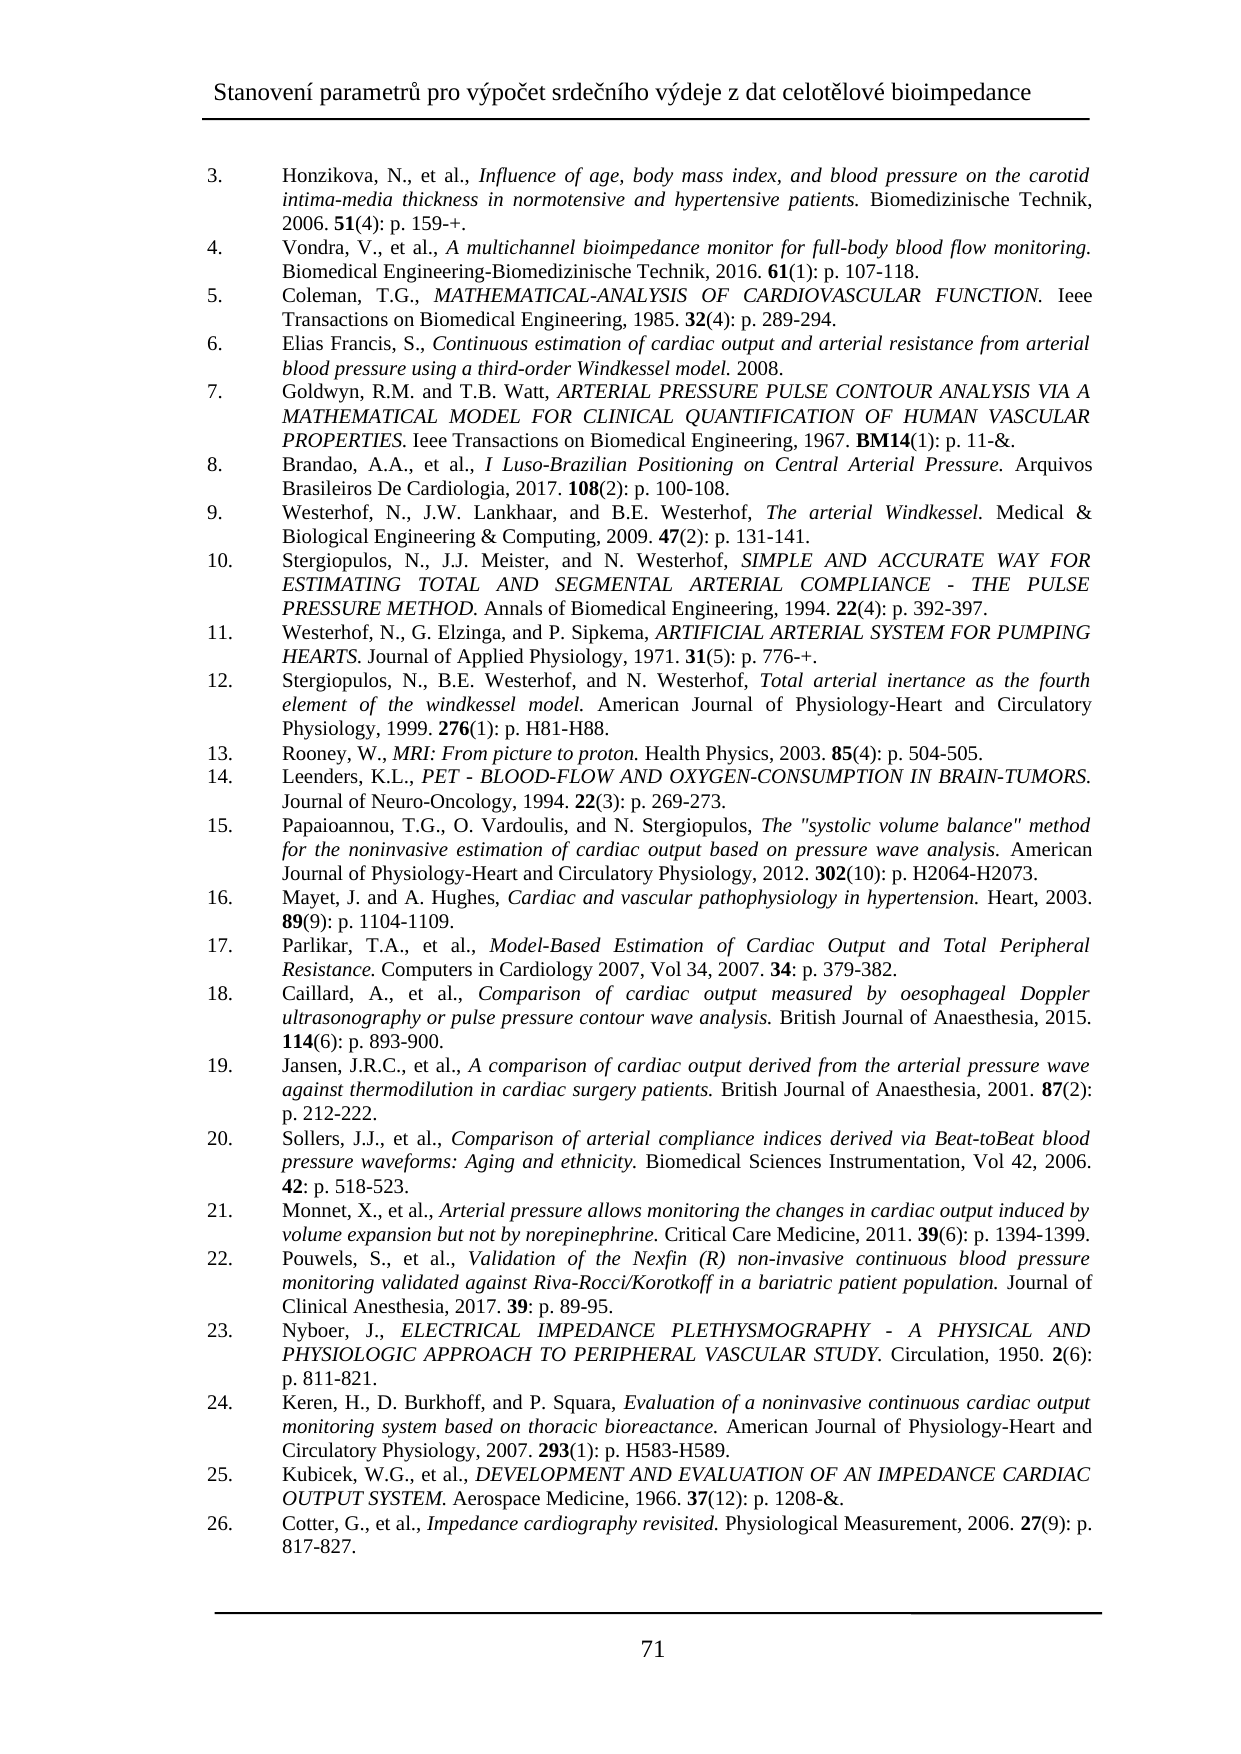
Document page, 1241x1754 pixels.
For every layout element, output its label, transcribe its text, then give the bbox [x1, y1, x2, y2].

text 7. Goldwyn, R.M. and T.B. Watt, ARTERIAL PRESSURE PULSE CONTOUR ANALYSIS VIA A MATHEMATICAL MODEL FOR CLINICAL QUANTIFICATION OF HUMAN VASCULAR PROPERTIES. Ieee Transactions on Biomedical Engineering, 1967. BM14(1): p. 11-&. [207, 379, 1092, 452]
text 9. Westerhof, N., J.W. Lankhaar, and B.E. Westerhof, The arterial Windkessel. Medical & Biological Engineering & Computing, 2009. 47(2): p. 131-141. [207, 500, 1092, 548]
text 4. Vondra, V., et al., A multichannel bioimpedance monitor for full-body blood flow monitoring. Biomedical Engineering-Biomedizinische Technik, 2016. 61(1): p. 107-118. [207, 235, 1092, 283]
text 11. Westerhof, N., G. Elzinga, and P. Sipkema, ARTIFICIAL ARTERIAL SYSTEM FOR PUMPING HEARTS. Journal of Applied Physiology, 1971. 31(5): p. 776-+. [207, 620, 1092, 668]
text 13. Rooney, W., MRI: From picture to proton. Health Physics, 2003. 85(4): p. 504-505. [207, 740, 1092, 764]
text 26. Cotter, G., et al., Impedance cardiography revisited. Physiological Measurement, 2006. 27(9): p. 817-827. [207, 1510, 1092, 1558]
text 5. Coleman, T.G., MATHEMATICAL-ANALYSIS OF CARDIOVASCULAR FUNCTION. Ieee Transactions on Biomedical Engineering, 1985. 32(4): p. 289-294. [207, 283, 1092, 331]
text 16. Mayet, J. and A. Hughes, Cardiac and vascular pathophysiology in hypertension. Heart, 2003. 89(9): p. 1104-1109. [207, 885, 1092, 933]
text 18. Caillard, A., et al., Comparison of cardiac output measured by oesophageal Doppler ultrasonography or pulse pressure contour wave analysis. British Journal of Anaesthesia, 2015. 114(6): p. 893-900. [207, 981, 1092, 1053]
text 3. Honzikova, N., et al., Influence of age, body mass index, and blood pressure on the carotid intima-media thickness in normotensive and hypertensive patients. Biomedizinische Technik, 2006. 51(4): p. 159-+. [207, 163, 1092, 235]
text 25. Kubicek, W.G., et al., DEVELOPMENT AND EVALUATION OF AN IMPEDANCE CARDIAC OUTPUT SYSTEM. Aerospace Medicine, 1966. 37(12): p. 1208-&. [207, 1462, 1092, 1510]
text 10. Stergiopulos, N., J.J. Meister, and N. Westerhof, SIMPLE AND ACCURATE WAY FOR ESTIMATING TOTAL AND SEGMENTAL ARTERIAL COMPLIANCE - THE PULSE PRESSURE METHOD. Annals of Biomedical Engineering, 1994. 22(4): p. 392-397. [207, 548, 1092, 620]
text 24. Keren, H., D. Burkhoff, and P. Squara, Evaluation of a noninvasive continuous cardiac output monitoring system based on thoracic bioreactance. American Journal of Physiology-Heart and Circulatory Physiology, 2007. 293(1): p. H583-H589. [207, 1390, 1092, 1462]
text 17. Parlikar, T.A., et al., Model-Based Estimation of Cardiac Output and Total Peripheral Resistance. Computers in Cardiology 2007, Vol 34, 2007. 34: p. 379-382. [207, 933, 1092, 981]
text 21. Monnet, X., et al., Arterial pressure allows monitoring the changes in cardiac output induced by volume expansion but not by norepinephrine. Critical Care Medicine, 2011. 39(6): p. 1394-1399. [207, 1198, 1092, 1246]
text 23. Nyboer, J., ELECTRICAL IMPEDANCE PLETHYSMOGRAPHY - A PHYSICAL AND PHYSIOLOGIC APPROACH TO PERIPHERAL VASCULAR STUDY. Circulation, 1950. 2(6): p. 811-821. [207, 1318, 1092, 1390]
text 6. Elias Francis, S., Continuous estimation of cardiac output and arterial resistance from arterial blood pressure using a third-order Windkessel model. 2008. [207, 331, 1092, 379]
text 20. Sollers, J.J., et al., Comparison of arterial compliance indices derived via Beat-toBeat blood pressure waveforms: Aging and ethnicity. Biomedical Sciences Instrumentation, Vol 42, 2006. 42: p. 518-523. [207, 1125, 1092, 1198]
text 14. Leenders, K.L., PET - BLOOD-FLOW AND OXYGEN-CONSUMPTION IN BRAIN-TUMORS. Journal of Neuro-Oncology, 1994. 22(3): p. 269-273. [207, 764, 1092, 813]
text 19. Jansen, J.R.C., et al., A comparison of cardiac output derived from the arterial pressure wave against thermodilution in cardiac surgery patients. British Journal of Anaesthesia, 2001. 87(2): p. 212-222. [207, 1053, 1092, 1125]
text 22. Pouwels, S., et al., Validation of the Nexfin (R) non-invasive continuous blood pressure monitoring validated against Riva-Rocci/Korotkoff in a bariatric patient population. Journal of Clinical Anesthesia, 2017. 39: p. 89-95. [207, 1246, 1092, 1318]
text 8. Brandao, A.A., et al., I Luso-Brazilian Positioning on Central Arterial Pressure. Arquivos Brasileiros De Cardiologia, 2017. 108(2): p. 100-108. [207, 452, 1092, 500]
text 15. Papaioannou, T.G., O. Vardoulis, and N. Stergiopulos, The "systolic volume balance" method for the noninvasive estimation of cardiac output based on pressure wave analysis. American Journal of Physiology-Heart and Circulatory Physiology, 2012. 302(10): p. H2064-H2073. [207, 813, 1092, 885]
text 12. Stergiopulos, N., B.E. Westerhof, and N. Westerhof, Total arterial inertance as the fourth element of the windkessel model. American Journal of Physiology-Heart and Circulatory Physiology, 1999. 276(1): p. H81-H88. [207, 668, 1092, 740]
